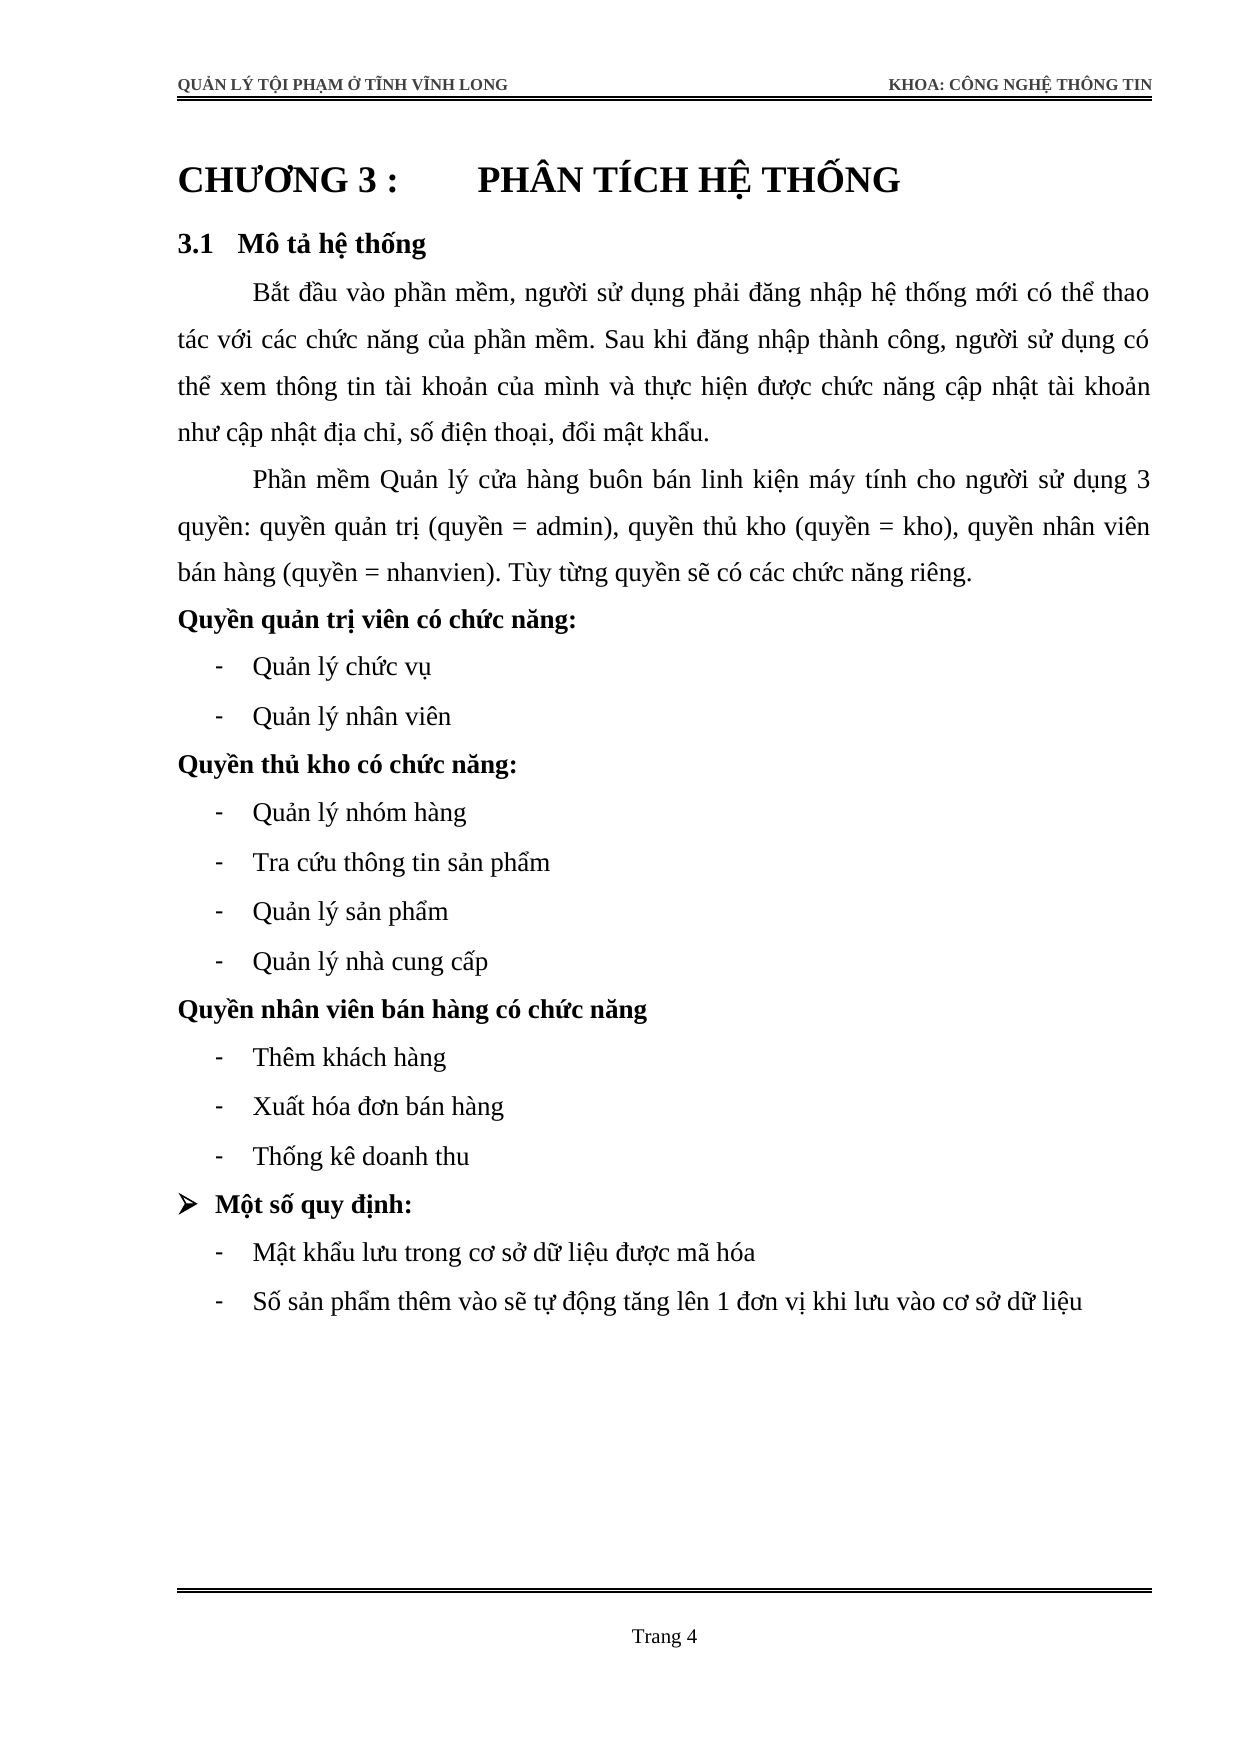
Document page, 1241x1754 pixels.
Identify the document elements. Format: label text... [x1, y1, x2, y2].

text Phần mềm Quản lý cửa hàng buôn bán linh kiện máy tính cho người sử dụng 3 quyền: quyền quản trị (quyền = admin), quyền thủ kho (quyền = kho), quyền nhân viên bán hàng (quyền = nhanvien). Tùy từng quyền sẽ có các chức năng riêng. [177, 463, 1152, 587]
text Quyền quản trị viên có chức năng: [177, 603, 1152, 634]
list Quản lý nhà cung cấp [215, 944, 1152, 977]
list Số sản phẩm thêm vào sẽ tự động tăng lên 1 đơn vị khi lưu vào cơ sở dữ liệu [215, 1284, 1152, 1318]
list Thêm khách hàng [215, 1040, 1152, 1073]
list Xuất hóa đơn bán hàng [215, 1089, 1152, 1122]
list Quản lý sản phẩm [215, 894, 1152, 927]
subtitle PHÂN TÍCH HỆ THỐNG [177, 157, 1152, 200]
list Một số quy định: [177, 1188, 1152, 1219]
text Quyền nhân viên bán hàng có chức năng [177, 993, 1152, 1024]
list Quản lý nhân viên [215, 699, 1152, 732]
list Mật khẩu lưu trong cơ sở dữ liệu được mã hóa [215, 1235, 1152, 1268]
text Bắt đầu vào phần mềm, người sử dụng phải đăng nhập hệ thống mới có thể thao tác với các chức năng của phần mềm. Sau khi đăng nhập thành công, người sử dụng có thể xem thông tin tài khoản của mình và thực hiện được chức năng cập nhật tài khoản như cập nhật địa chỉ, số điện thoại, đổi mật khẩu. [177, 276, 1152, 447]
subtitle Mô tả hệ thống [177, 226, 1152, 259]
list Quản lý nhóm hàng [215, 795, 1152, 828]
list Quản lý chức vụ [215, 649, 1152, 683]
list Tra cứu thông tin sản phẩm [215, 845, 1152, 878]
list Thống kê doanh thu [215, 1139, 1152, 1172]
text Quyền thủ kho có chức năng: [177, 748, 1152, 780]
